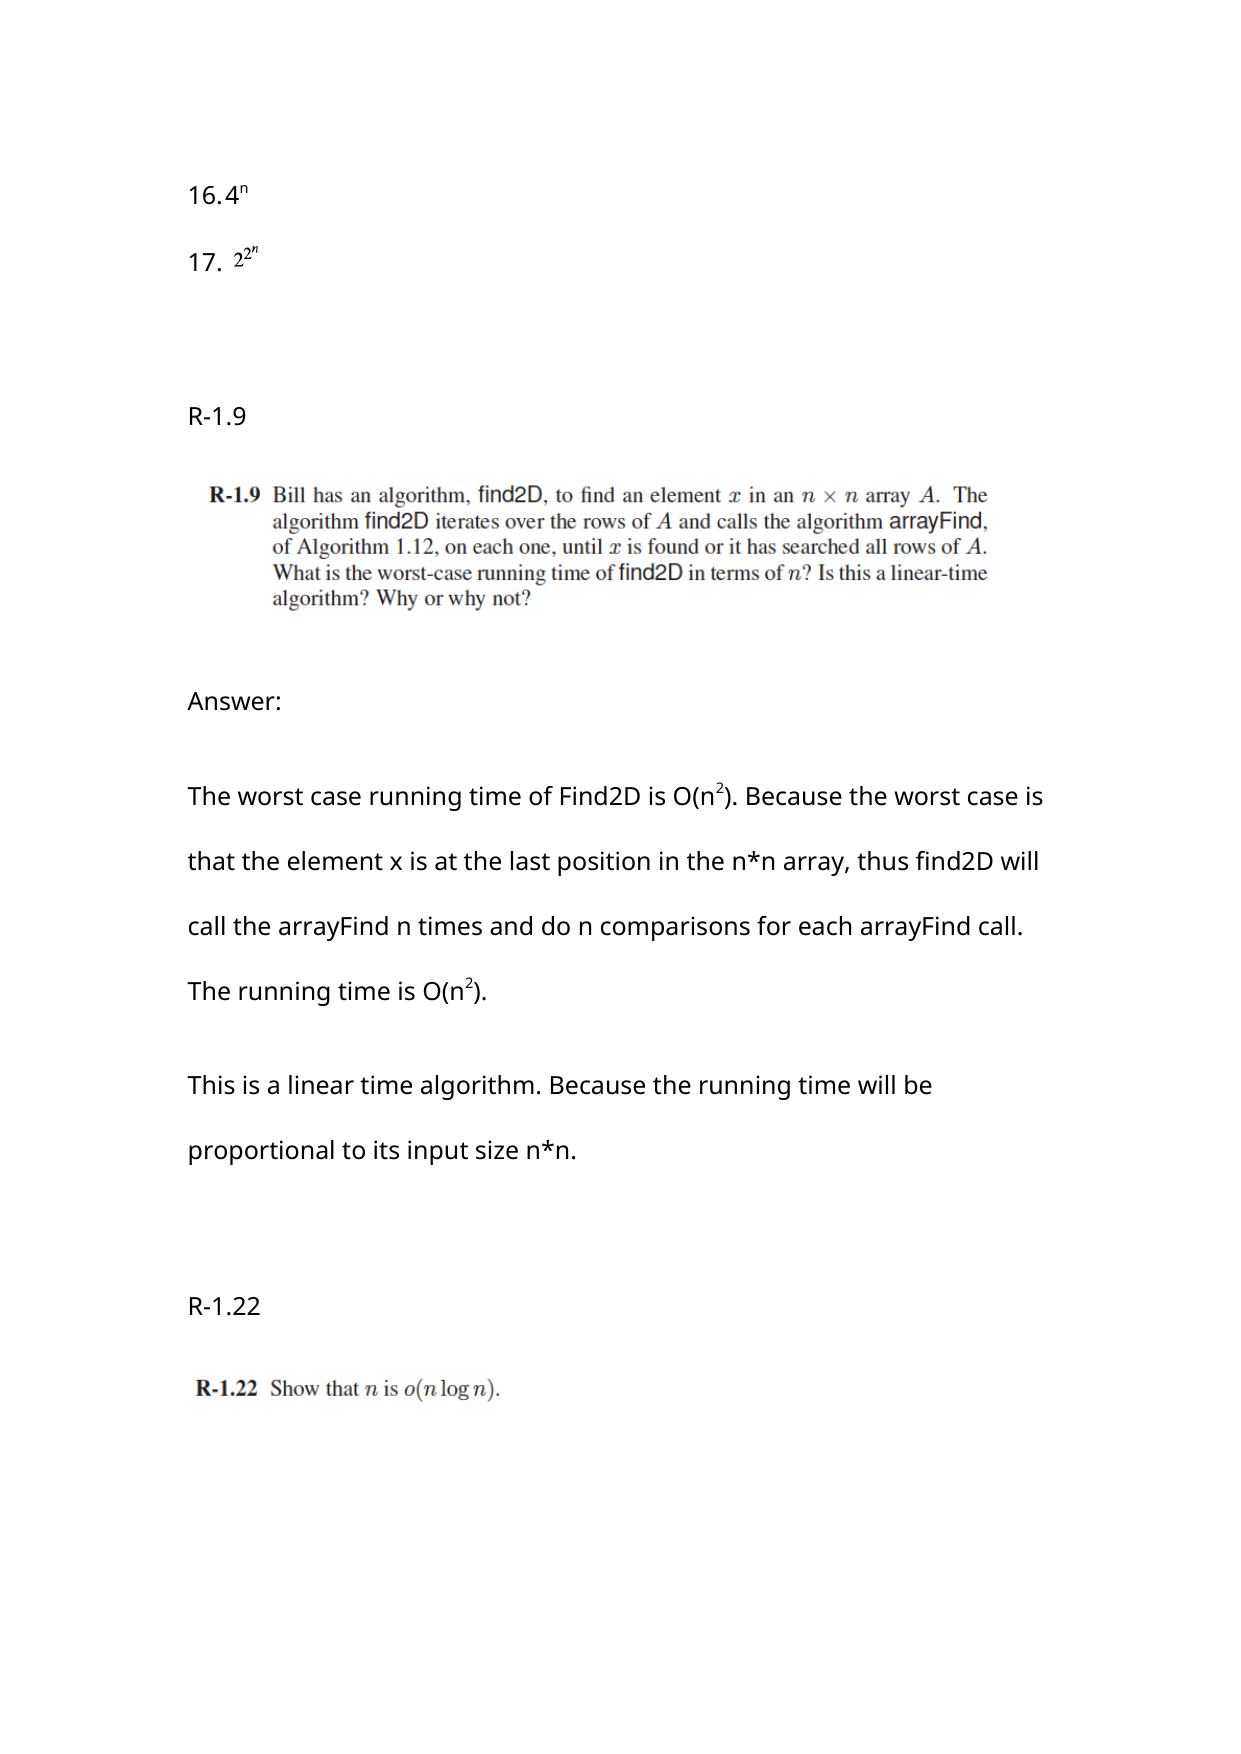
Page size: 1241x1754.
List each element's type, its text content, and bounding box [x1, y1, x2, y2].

text The worst case running time of Find2D is O(n2). Because the worst case is that the element x is at the last position in the n*n array, thus find2D will call the arrayFind n times and do n comparisons for each arrayFind call. The running time is O(n2). [187, 763, 1053, 1023]
text Answer: [187, 669, 1053, 734]
picture [187, 477, 1030, 619]
text This is a linear time algorithm. Because the running time will be proportional to its input size n*n. [187, 1052, 1053, 1182]
list 4n [187, 162, 1053, 227]
text R-1.9 [187, 383, 1053, 448]
text R-1.22 [187, 1273, 1053, 1338]
picture [225, 240, 266, 272]
picture [187, 1367, 546, 1415]
